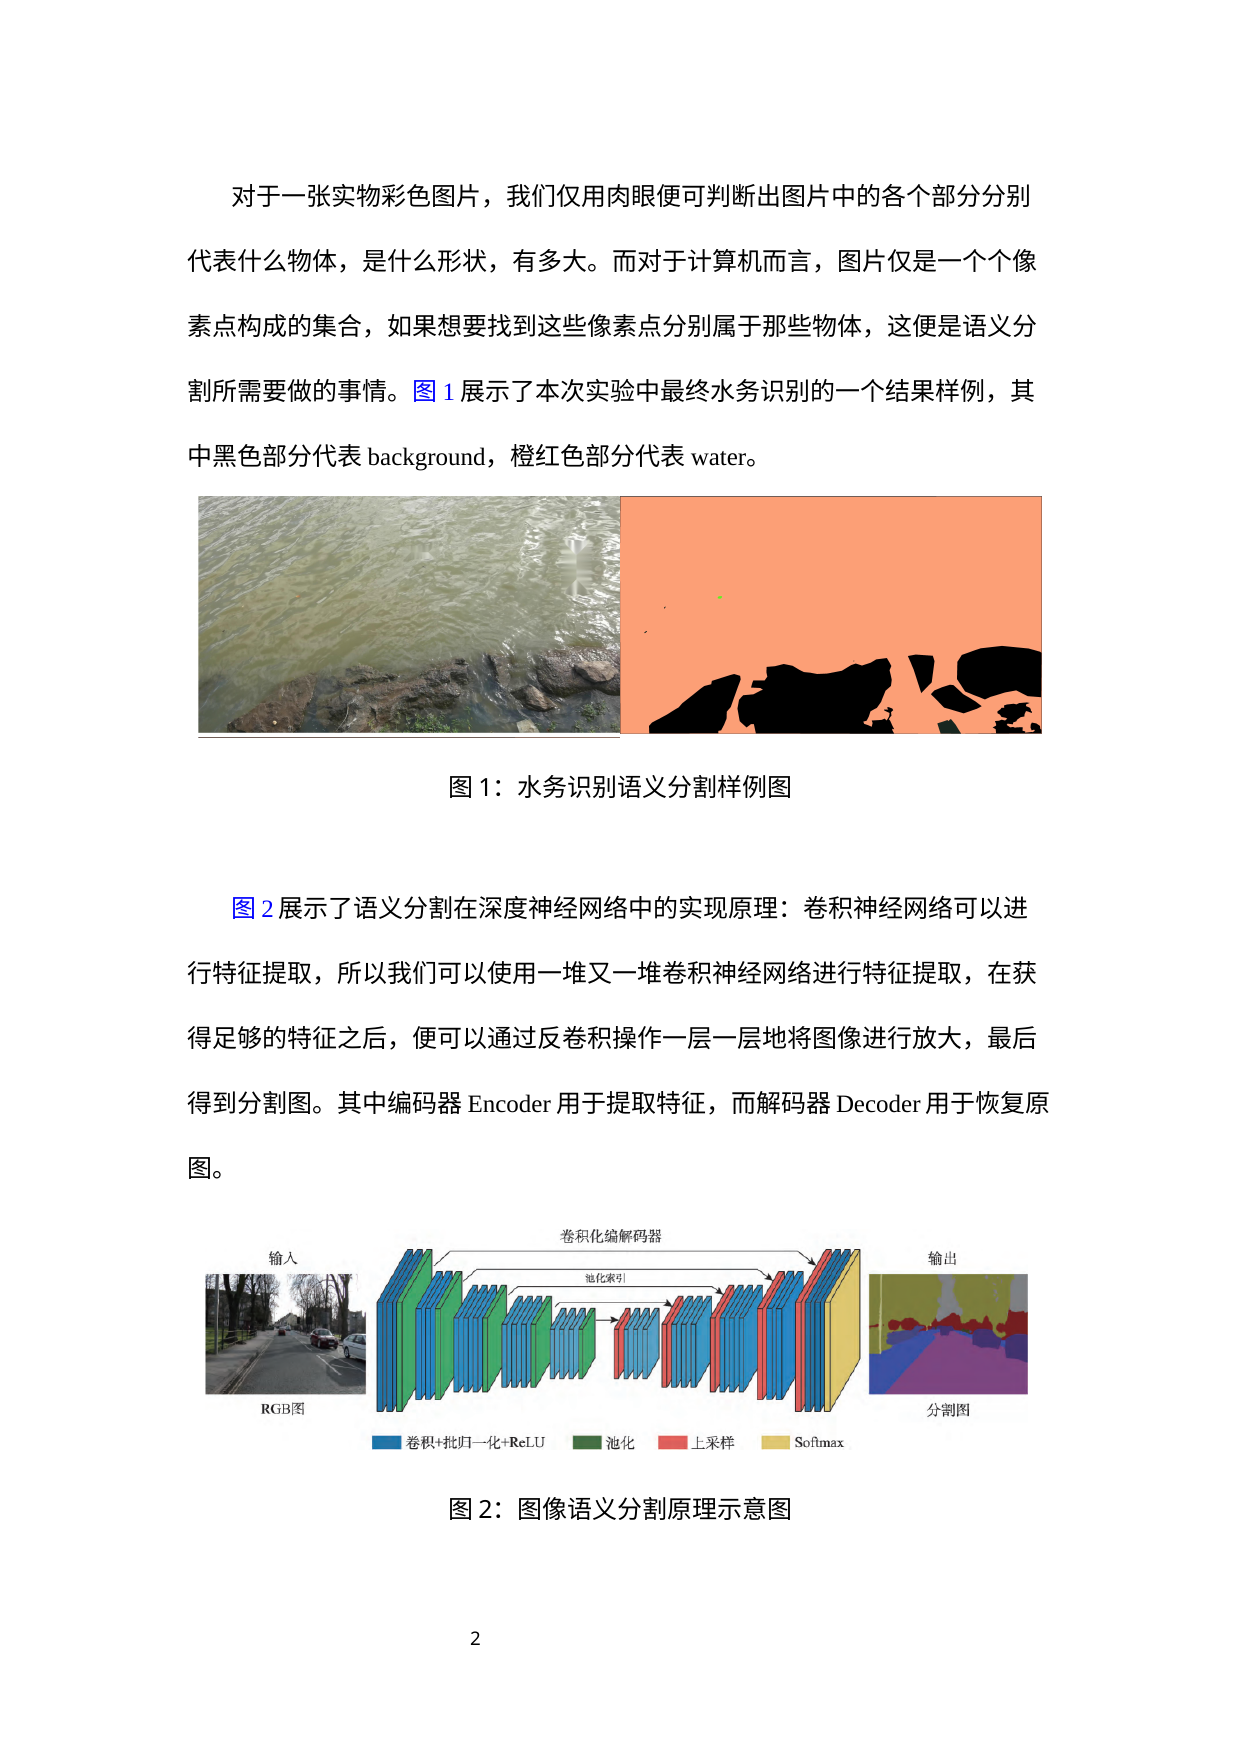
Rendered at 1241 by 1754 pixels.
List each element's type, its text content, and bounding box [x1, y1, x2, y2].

text 图2：图像语义分割原理示意图 [187, 1475, 1053, 1540]
picture [187, 1215, 1052, 1460]
picture [198, 493, 1042, 738]
text 图1：水务识别语义分割样例图 [187, 753, 1053, 818]
text 对于一张实物彩色图片，我们仅用肉眼便可判断出图片中的各个部分分别代表什么物体，是什么形状，有多大。而对于计算机而言，图片仅是一个个像素点构成的集合，如果想要找到这些像素点分别属于那些物体，这便是语义分割所需要做的事情。图1展示了本次实验中最终水务识别的一个结果样例，其中黑色部分代表background，橙红色部分代表water。 [187, 162, 1053, 487]
text 图2展示了语义分割在深度神经网络中的实现原理：卷积神经网络可以进行特征提取，所以我们可以使用一堆又一堆卷积神经网络进行特征提取，在获得足够的特征之后，便可以通过反卷积操作一层一层地将图像进行放大，最后得到分割图。其中编码器Encoder用于提取特征，而解码器Decoder用于恢复原图。 [187, 874, 1053, 1199]
